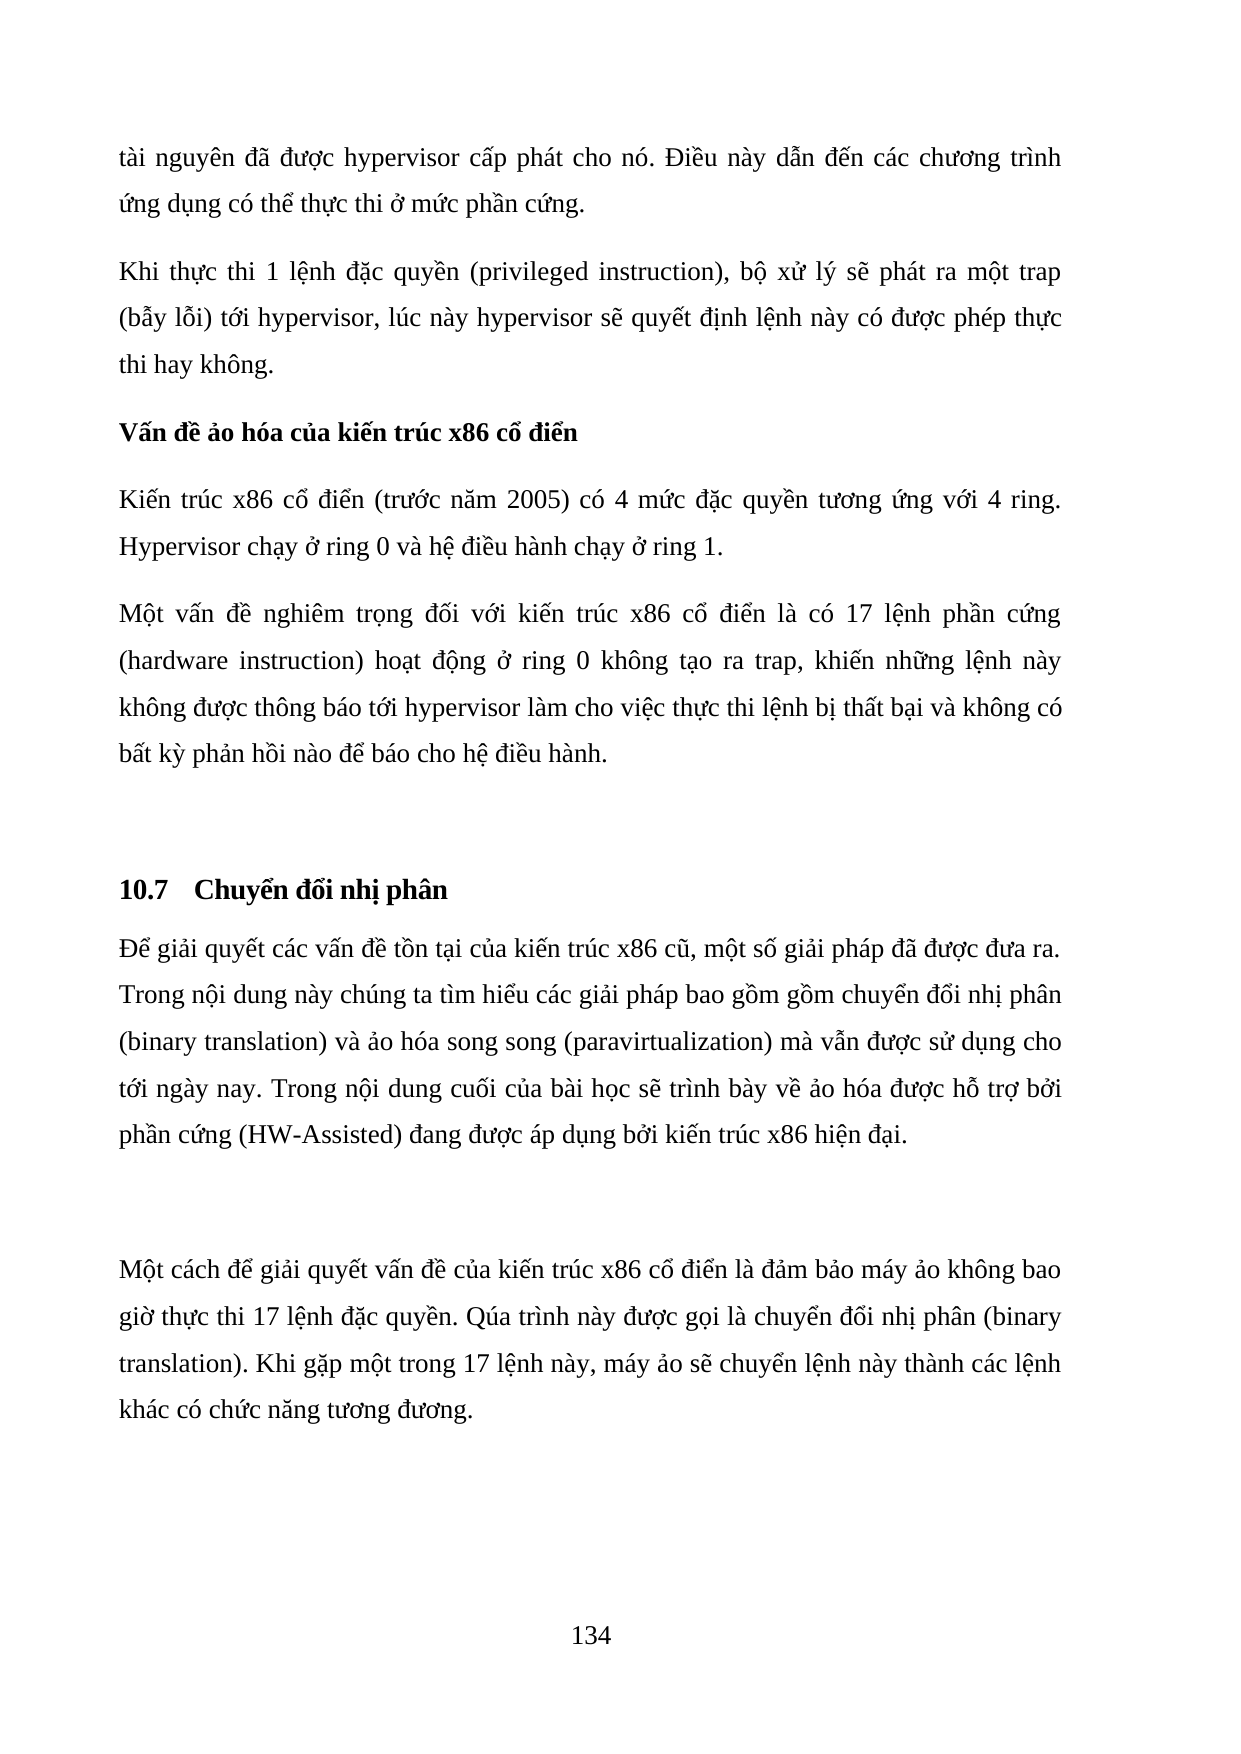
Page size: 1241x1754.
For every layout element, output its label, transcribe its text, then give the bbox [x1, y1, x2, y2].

text Khi thực thi 1 lệnh đặc quyền (privileged instruction), bộ xử lý sẽ phát ra một trap (bẫy lỗi) tới hypervisor, lúc này hypervisor sẽ quyết định lệnh này có được phép thực thi hay không. [118, 255, 1063, 379]
text Để giải quyết các vấn đề tồn tại của kiến trúc x86 cũ, một số giải pháp đã được đưa ra. Trong nội dung này chúng ta tìm hiểu các giải pháp bao gồm gồm chuyển đổi nhị phân (binary translation) và ảo hóa song song (paravirtualization) mà vẫn được sử dụng cho tới ngày nay. Trong nội dung cuối của bài học sẽ trình bày về ảo hóa được hỗ trợ bởi phần cứng (HW-Assisted) đang được áp dụng bởi kiến trúc x86 hiện đại. [118, 932, 1063, 1149]
text Một vấn đề nghiêm trọng đối với kiến trúc x86 cổ điển là có 17 lệnh phần cứng (hardware instruction) hoạt động ở ring 0 không tạo ra trap, khiến những lệnh này không được thông báo tới hypervisor làm cho việc thực thi lệnh bị thất bại và không có bất kỳ phản hồi nào để báo cho hệ điều hành. [118, 597, 1063, 768]
text Kiến trúc x86 cổ điển (trước năm 2005) có 4 mức đặc quyền tương ứng với 4 ring. Hypervisor chạy ở ring 0 và hệ điều hành chạy ở ring 1. [118, 483, 1063, 561]
text Một cách để giải quyết vấn đề của kiến trúc x86 cổ điển là đảm bảo máy ảo không bao giờ thực thi 17 lệnh đặc quyền. Qúa trình này được gọi là chuyển đổi nhị phân (binary translation). Khi gặp một trong 17 lệnh này, máy ảo sẽ chuyển lệnh này thành các lệnh khác có chức năng tương đương. [118, 1253, 1063, 1424]
subtitle Chuyển đổi nhị phân [118, 872, 1063, 906]
text Vấn đề ảo hóa của kiến trúc x86 cổ điển [118, 416, 1063, 447]
